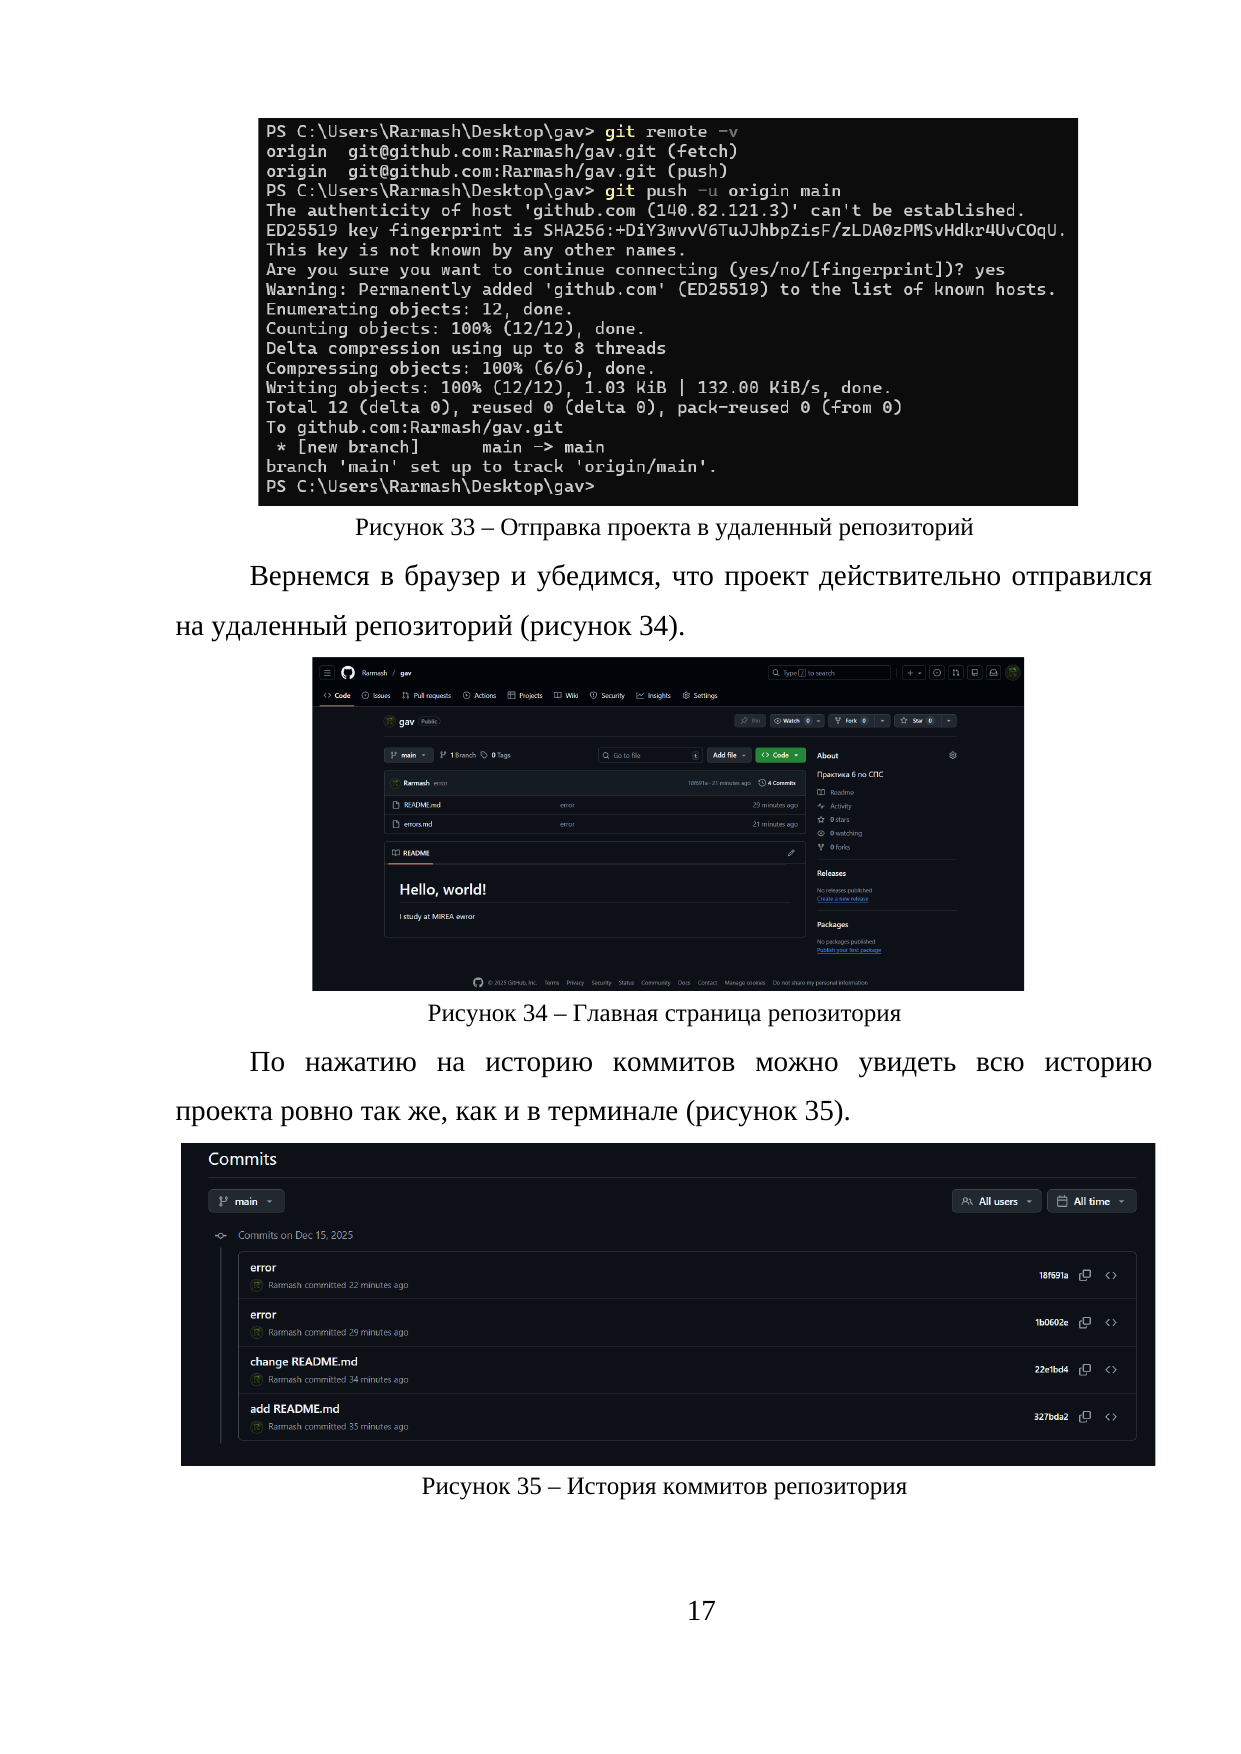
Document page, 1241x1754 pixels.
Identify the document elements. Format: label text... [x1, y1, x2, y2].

text Рисунок 33 – Отправка проекта в удаленный репозиторий [177, 512, 1152, 541]
picture [258, 118, 1079, 506]
text Рисунок 34 – Главная страница репозитория [177, 998, 1152, 1026]
text Рисунок 35 – История коммитов репозитория [177, 1471, 1152, 1500]
text Вернемся в браузер и убедимся, что проект действительно отправился на удаленный репозиторий (рисунок 34). [175, 558, 1153, 641]
text По нажатию на историю коммитов можно увидеть всю историю проекта ровно так же, как и в терминале (рисунок 35). [175, 1044, 1153, 1127]
picture [181, 1143, 1156, 1466]
picture [312, 657, 1025, 991]
